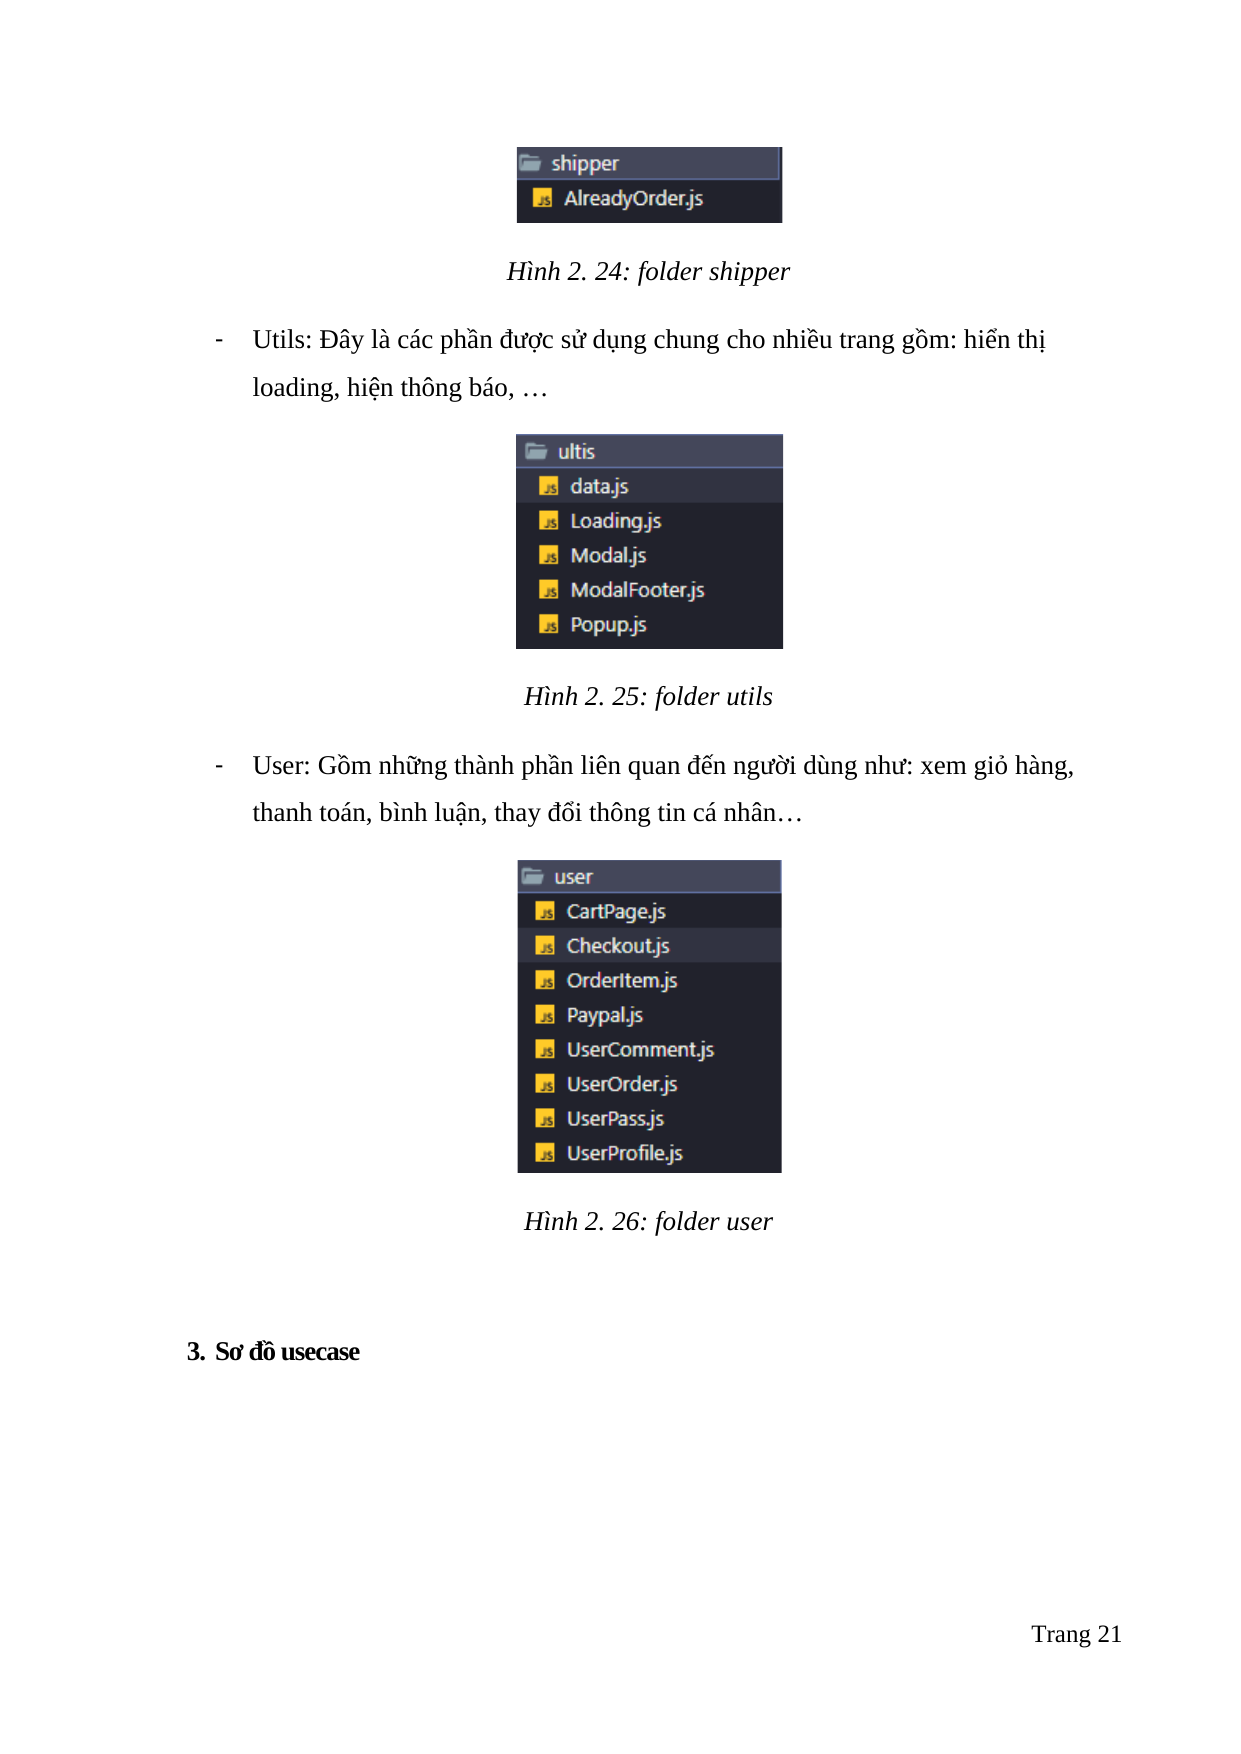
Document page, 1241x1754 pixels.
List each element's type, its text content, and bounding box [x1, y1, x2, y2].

picture [516, 434, 784, 649]
title Sơ đồ usecase [187, 1335, 1122, 1367]
picture [516, 147, 783, 223]
picture [517, 860, 782, 1173]
list User: Gồm những thành phần liên quan đến người dùng như: xem giỏ hàng, thanh toán, bình luận, thay đổi thông tin cá nhân… [215, 748, 1122, 828]
text Hình 2. : folder utils [177, 681, 1122, 712]
text Hình 2. : folder shipper [177, 255, 1122, 286]
text Hình 2. : folder user [177, 1204, 1122, 1236]
list Utils: Đây là các phần được sử dụng chung cho nhiều trang gồm: hiển thị loading, hiện thông báo, … [215, 322, 1122, 402]
